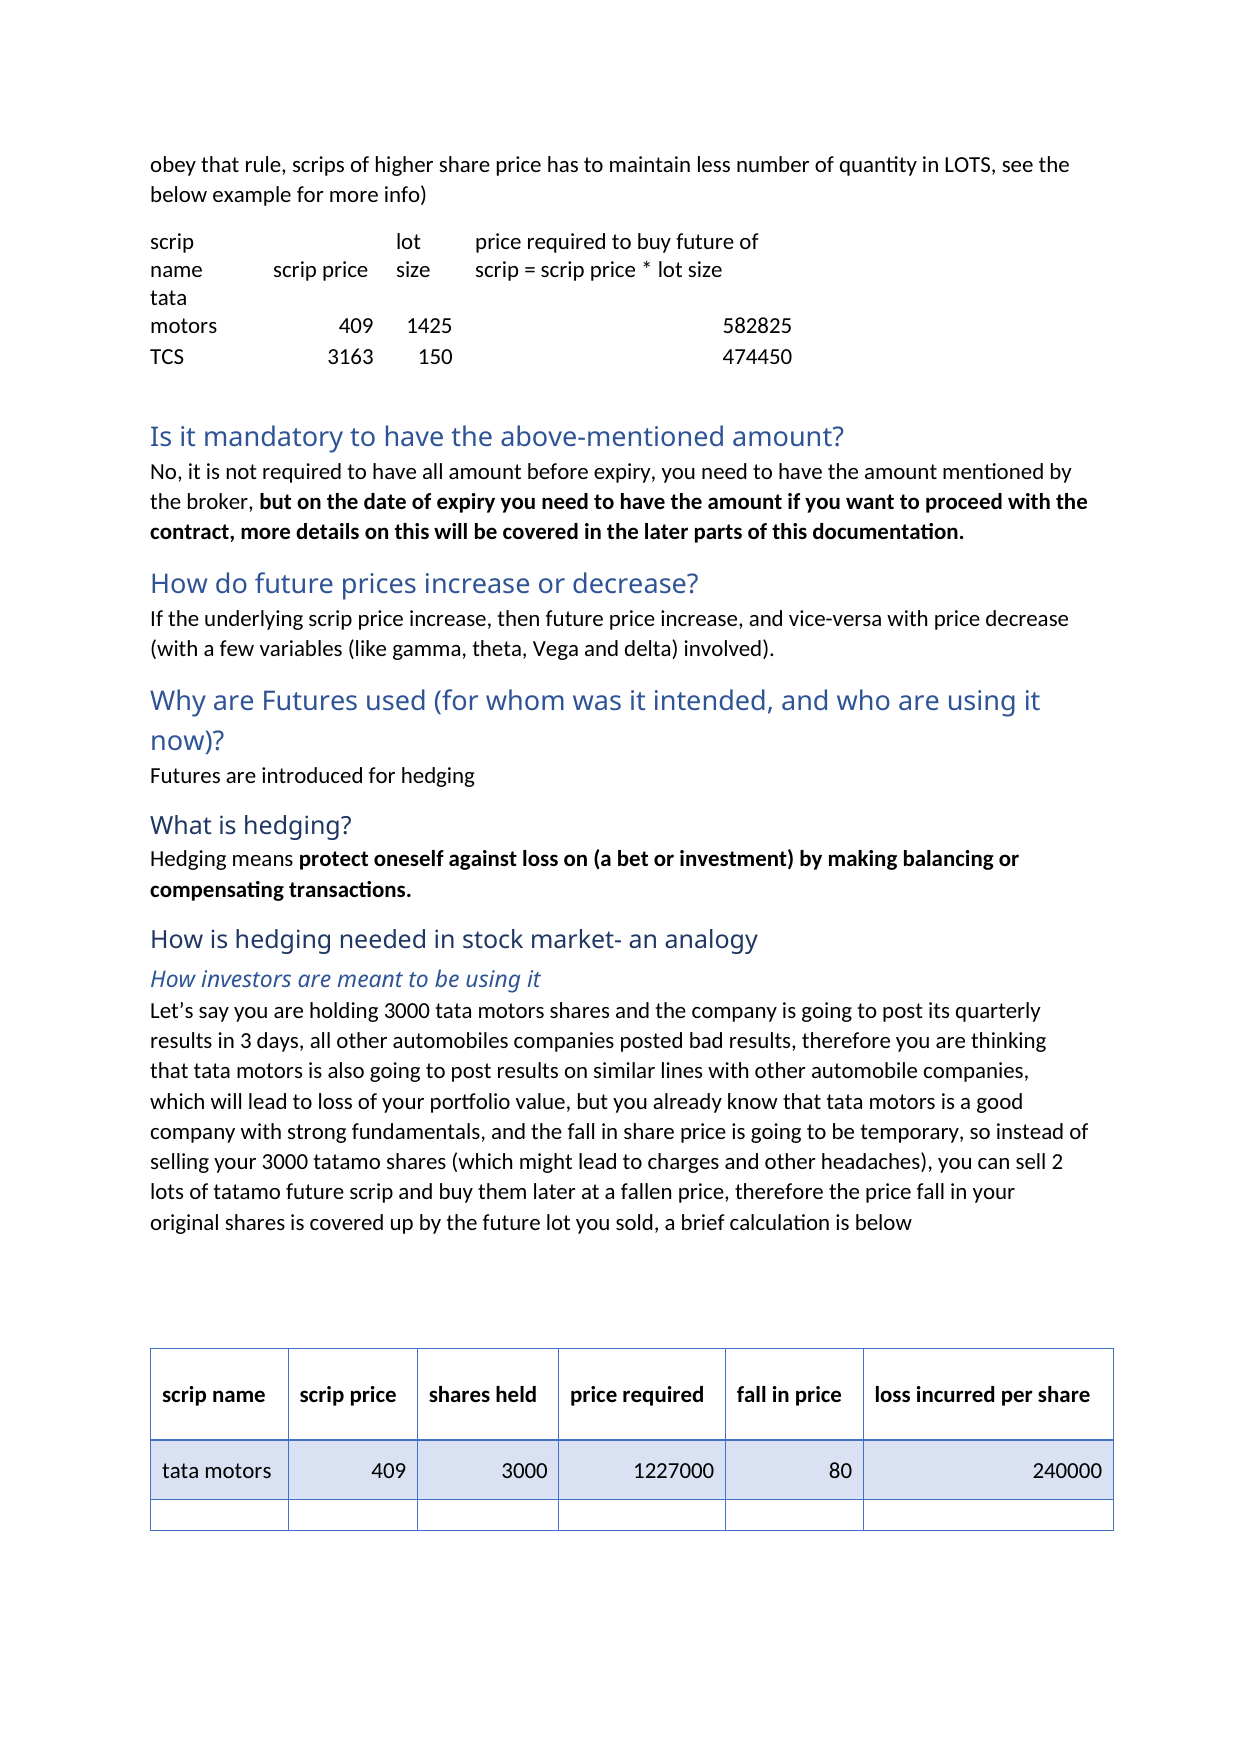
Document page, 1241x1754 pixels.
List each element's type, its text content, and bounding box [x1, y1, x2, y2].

table_header scrip name [139, 227, 262, 283]
table_cell 409 [262, 283, 384, 339]
text Futures are introduced for hedging [150, 761, 1090, 789]
table_cell 474450 [464, 339, 803, 370]
table_header price required [559, 1349, 725, 1439]
text No, it is not required to have all amount before expiry, you need to have the amount mentioned by the broker, but on the date of expiry you need to have the amount if you want to proceed with the contract, more details on this will be covered in the later parts of this documentation. [150, 457, 1090, 546]
table_cell 240000 [864, 1441, 1113, 1499]
table_cell 3163 [262, 339, 384, 370]
subtitle How investors are meant to be using it [150, 962, 1090, 994]
table_cell 582825 [464, 283, 803, 339]
table_cell [151, 1500, 288, 1529]
table_cell [864, 1500, 1113, 1529]
table_cell tata motors [151, 1441, 288, 1499]
table_cell [726, 1500, 863, 1529]
subtitle How is hedging needed in stock market- an analogy [150, 922, 1090, 956]
table_cell 409 [289, 1441, 417, 1499]
table_cell 150 [385, 339, 464, 370]
table_header scrip price [289, 1349, 417, 1439]
text If the underlying scrip price increase, then future price increase, and vice-versa with price decrease (with a few variables (like gamma, theta, Vega and delta) involved). [150, 604, 1090, 662]
table_cell 1227000 [559, 1441, 725, 1499]
table_cell [418, 1500, 558, 1529]
text Let’s say you are holding 3000 tata motors shares and the company is going to post its quarterly results in 3 days, all other automobiles companies posted bad results, therefore you are thinking that tata motors is also going to post results on similar lines with other automobile companies, which will lead to loss of your portfolio value, but you already know that tata motors is a good company with strong fundamentals, and the fall in share price is going to be temporary, so instead of selling your 3000 tatamo shares (which might lead to charges and other headaches), you can sell 2 lots of tatamo future scrip and buy them later at a fallen price, therefore the price fall in your original shares is covered up by the future lot you sold, a brief calculation is below [150, 996, 1090, 1236]
subtitle What is hedging? [150, 808, 1090, 842]
table_cell [559, 1500, 725, 1529]
table_cell tata motors [139, 283, 262, 339]
subtitle Is it mandatory to have the above-mentioned amount? [150, 417, 1090, 454]
table_cell TCS [139, 339, 262, 370]
subtitle How do future prices increase or decrease? [150, 564, 1090, 601]
table_header scrip price [262, 227, 384, 283]
table_header scrip name [151, 1349, 288, 1439]
table_cell 1425 [385, 283, 464, 339]
table_header price required to buy future of scrip = scrip price * lot size [464, 227, 803, 283]
subtitle Why are Futures used (for whom was it intended, and who are using it now)? [150, 681, 1090, 758]
table_header shares held [418, 1349, 558, 1439]
table_header lot size [385, 227, 464, 283]
text Hedging means protect oneself against loss on (a bet or investment) by making balancing or compensating transactions. [150, 844, 1090, 903]
table_cell 3000 [418, 1441, 558, 1499]
table_cell 80 [726, 1441, 863, 1499]
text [150, 150, 1090, 208]
table_cell [289, 1500, 417, 1529]
table_header loss incurred per share [864, 1349, 1113, 1439]
table_header fall in price [726, 1349, 863, 1439]
